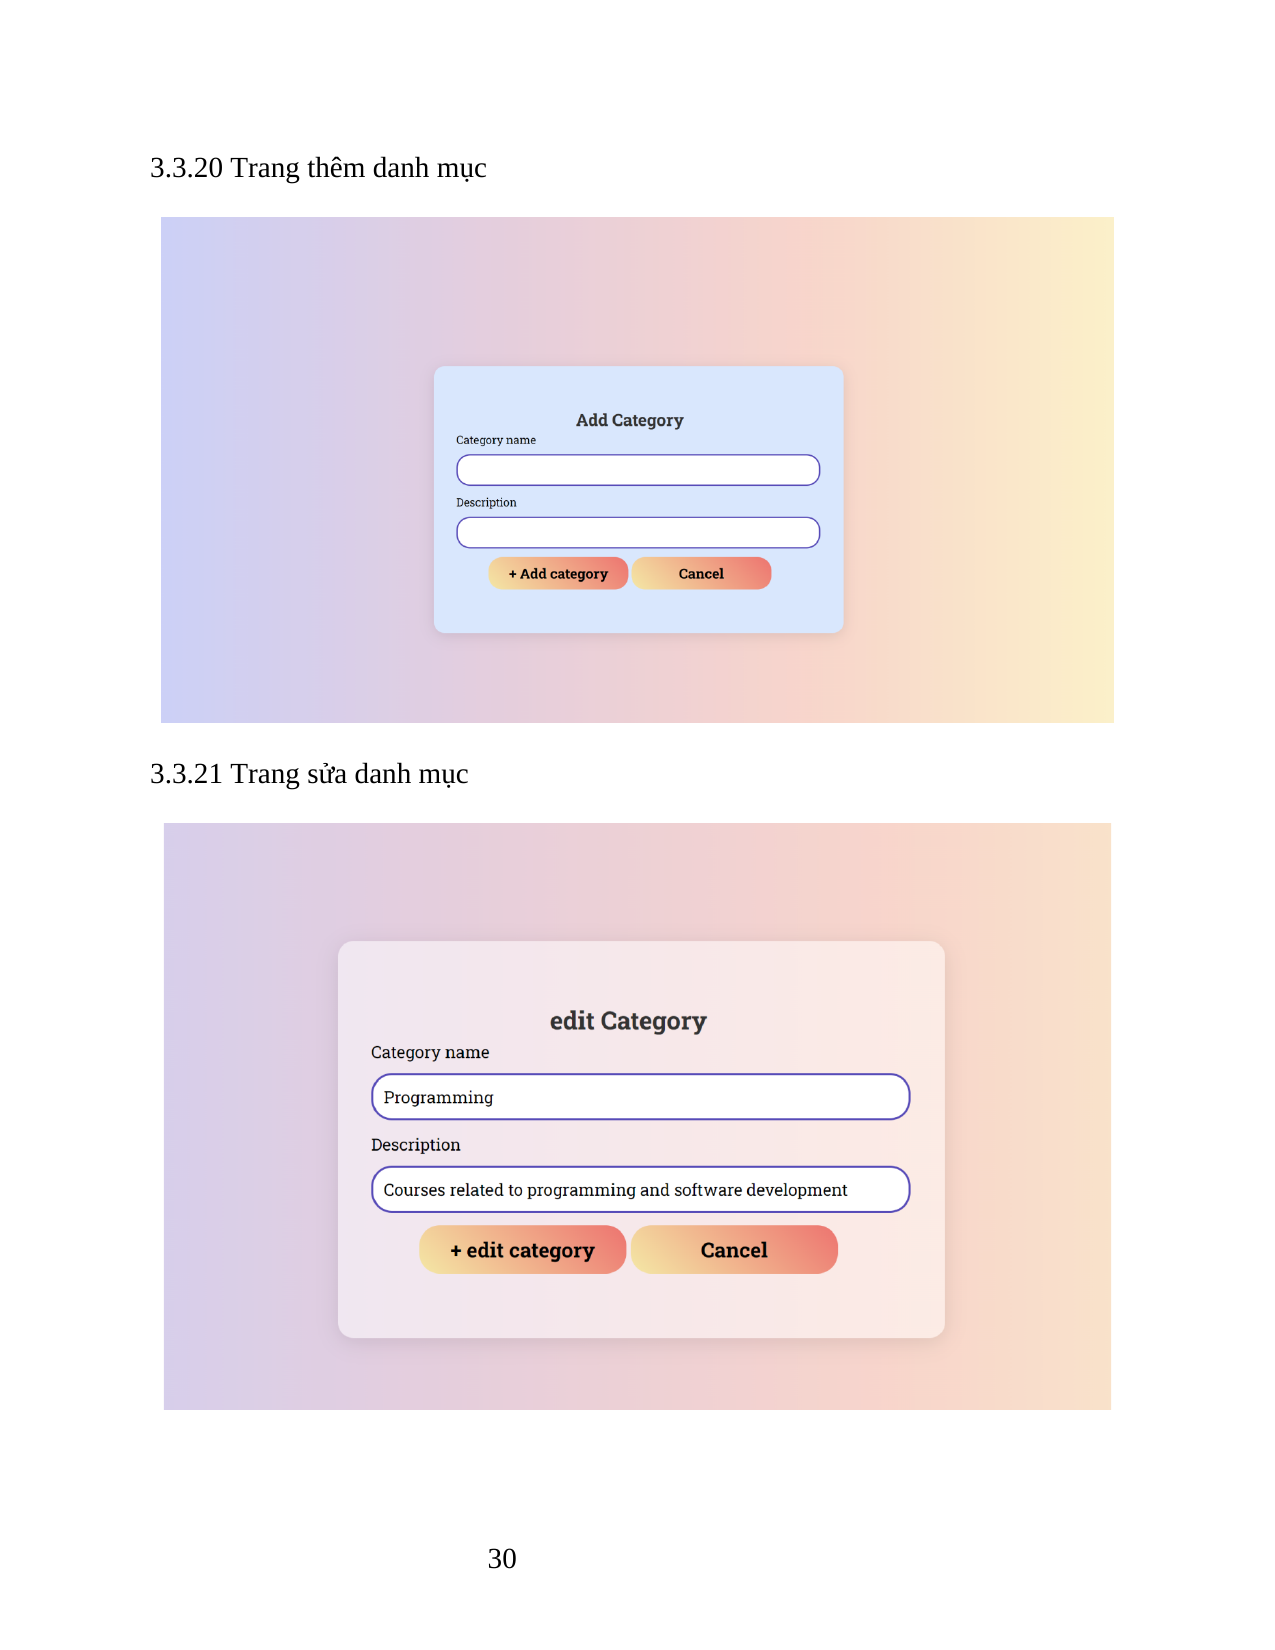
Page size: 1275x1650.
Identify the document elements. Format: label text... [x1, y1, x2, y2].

picture [163, 823, 1112, 1410]
text 3.3.20 Trang thêm danh mục [150, 150, 1125, 183]
picture [161, 217, 1114, 723]
text 3.3.21 Trang sửa danh mục [150, 756, 1125, 789]
